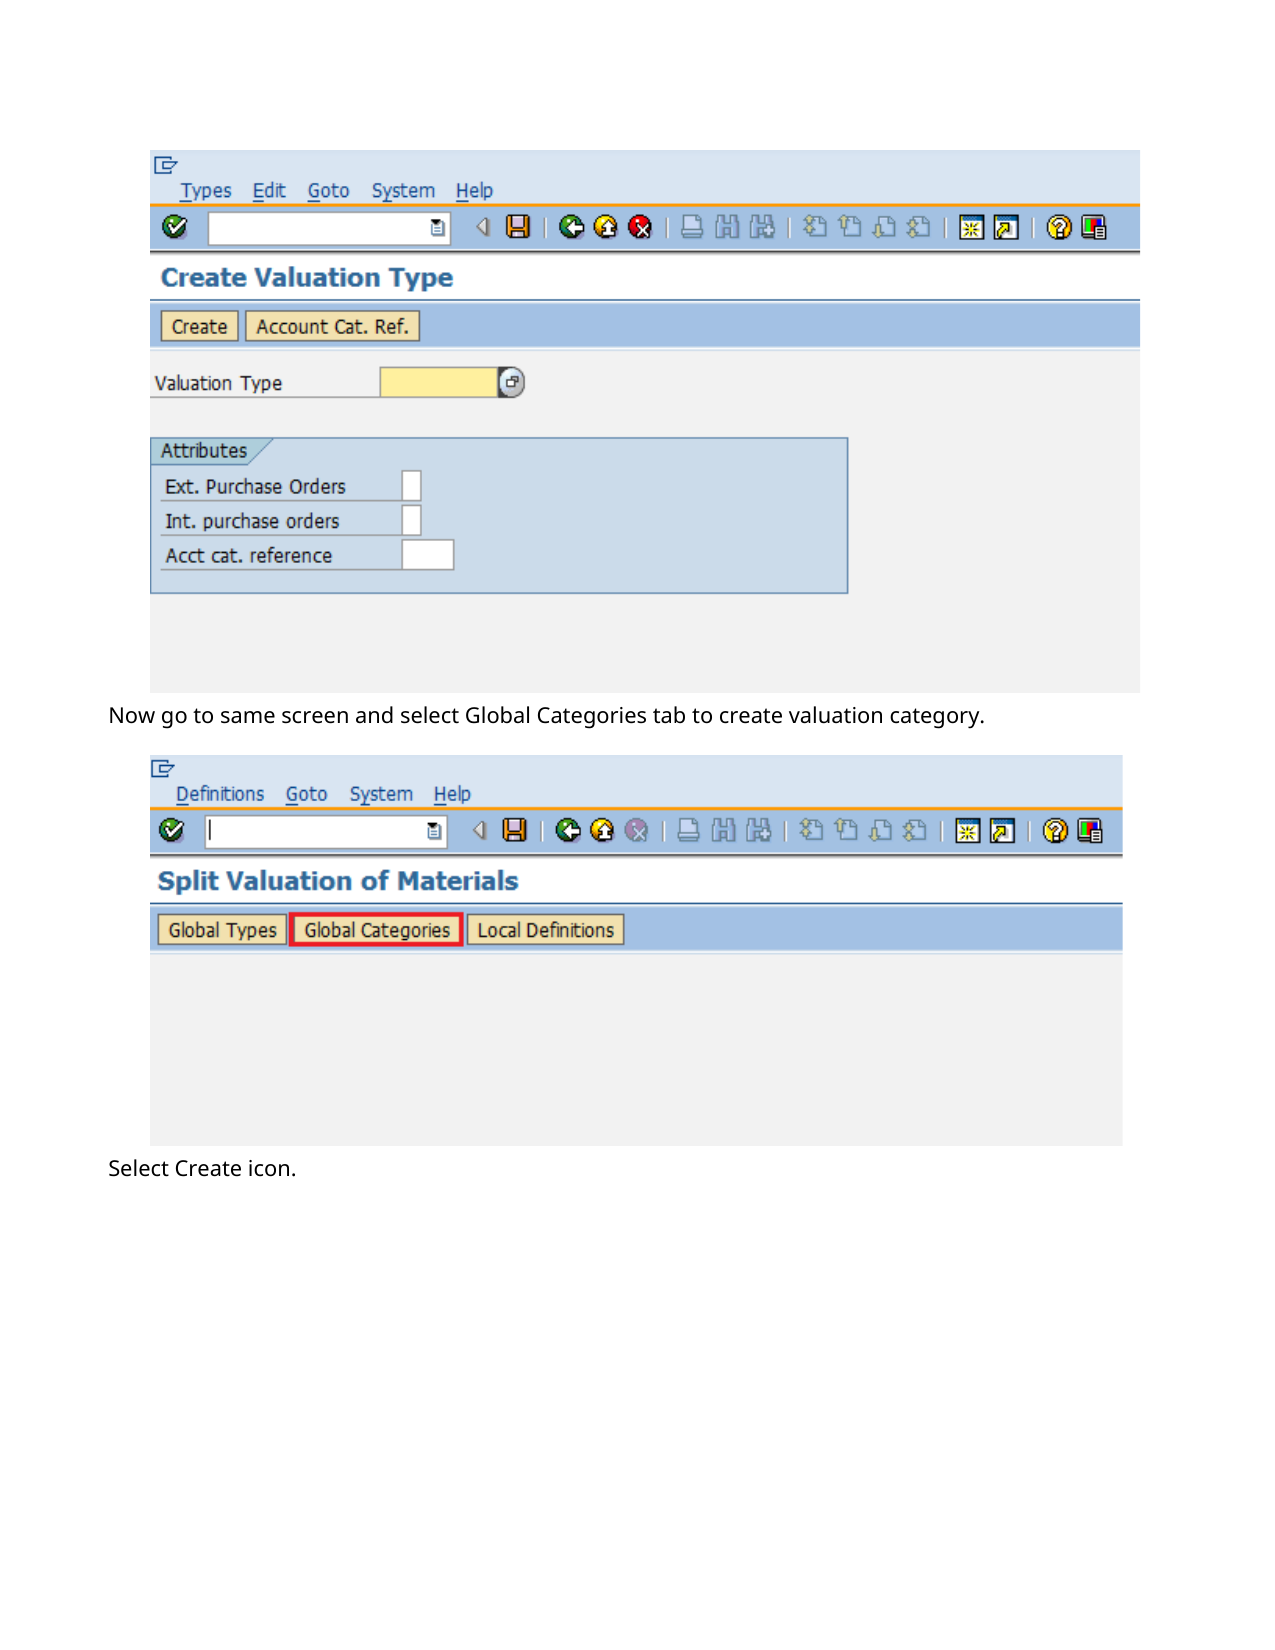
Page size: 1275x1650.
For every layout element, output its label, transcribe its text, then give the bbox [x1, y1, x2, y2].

picture [150, 755, 1123, 1146]
text Now go to same screen and select Global Categories tab to create valuation category. [108, 692, 1167, 730]
text Select Create icon. [108, 1145, 1167, 1183]
picture [150, 150, 1141, 693]
